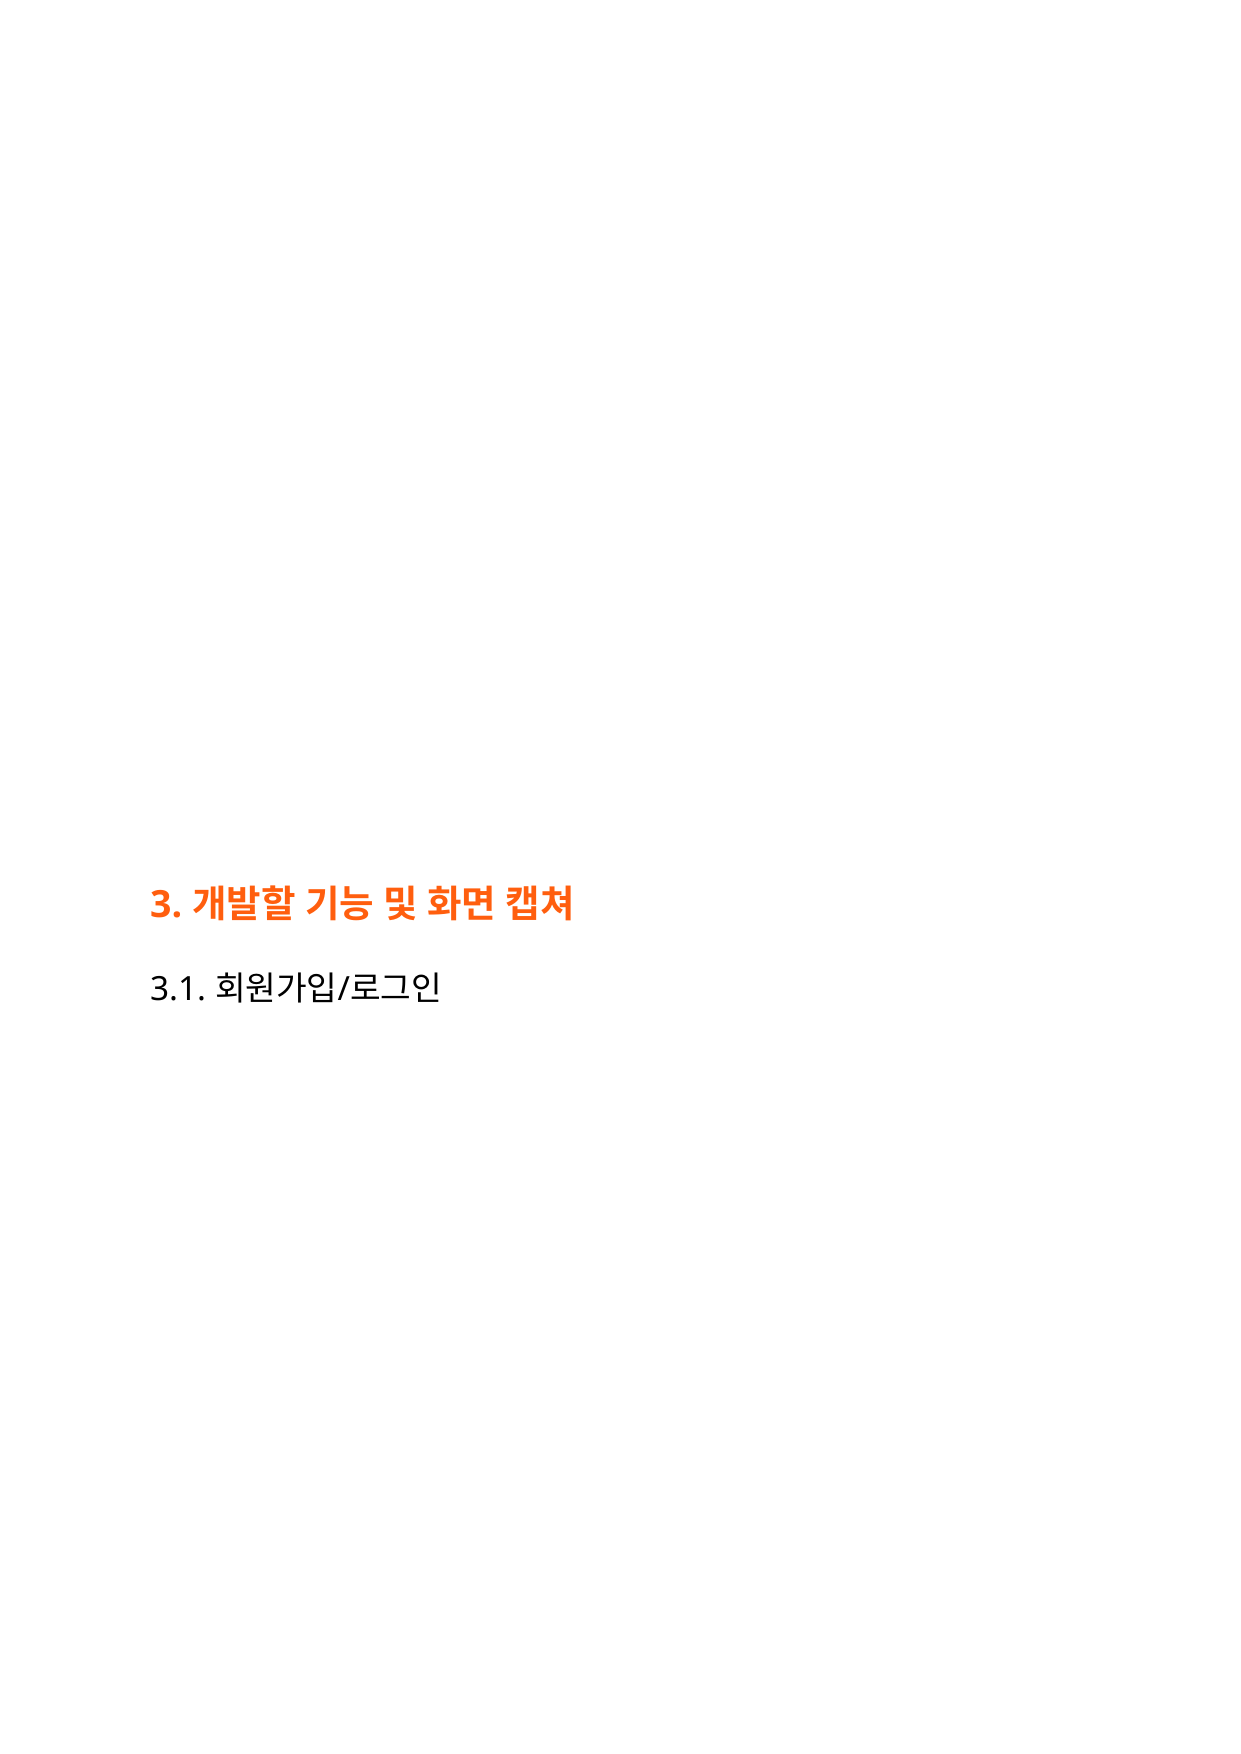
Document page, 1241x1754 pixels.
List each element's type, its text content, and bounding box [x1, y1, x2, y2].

text 3. 개발할 기능 및 화면 캡쳐 [150, 874, 1090, 928]
text 3.1. 회원가입/로그인 [150, 962, 1090, 1010]
